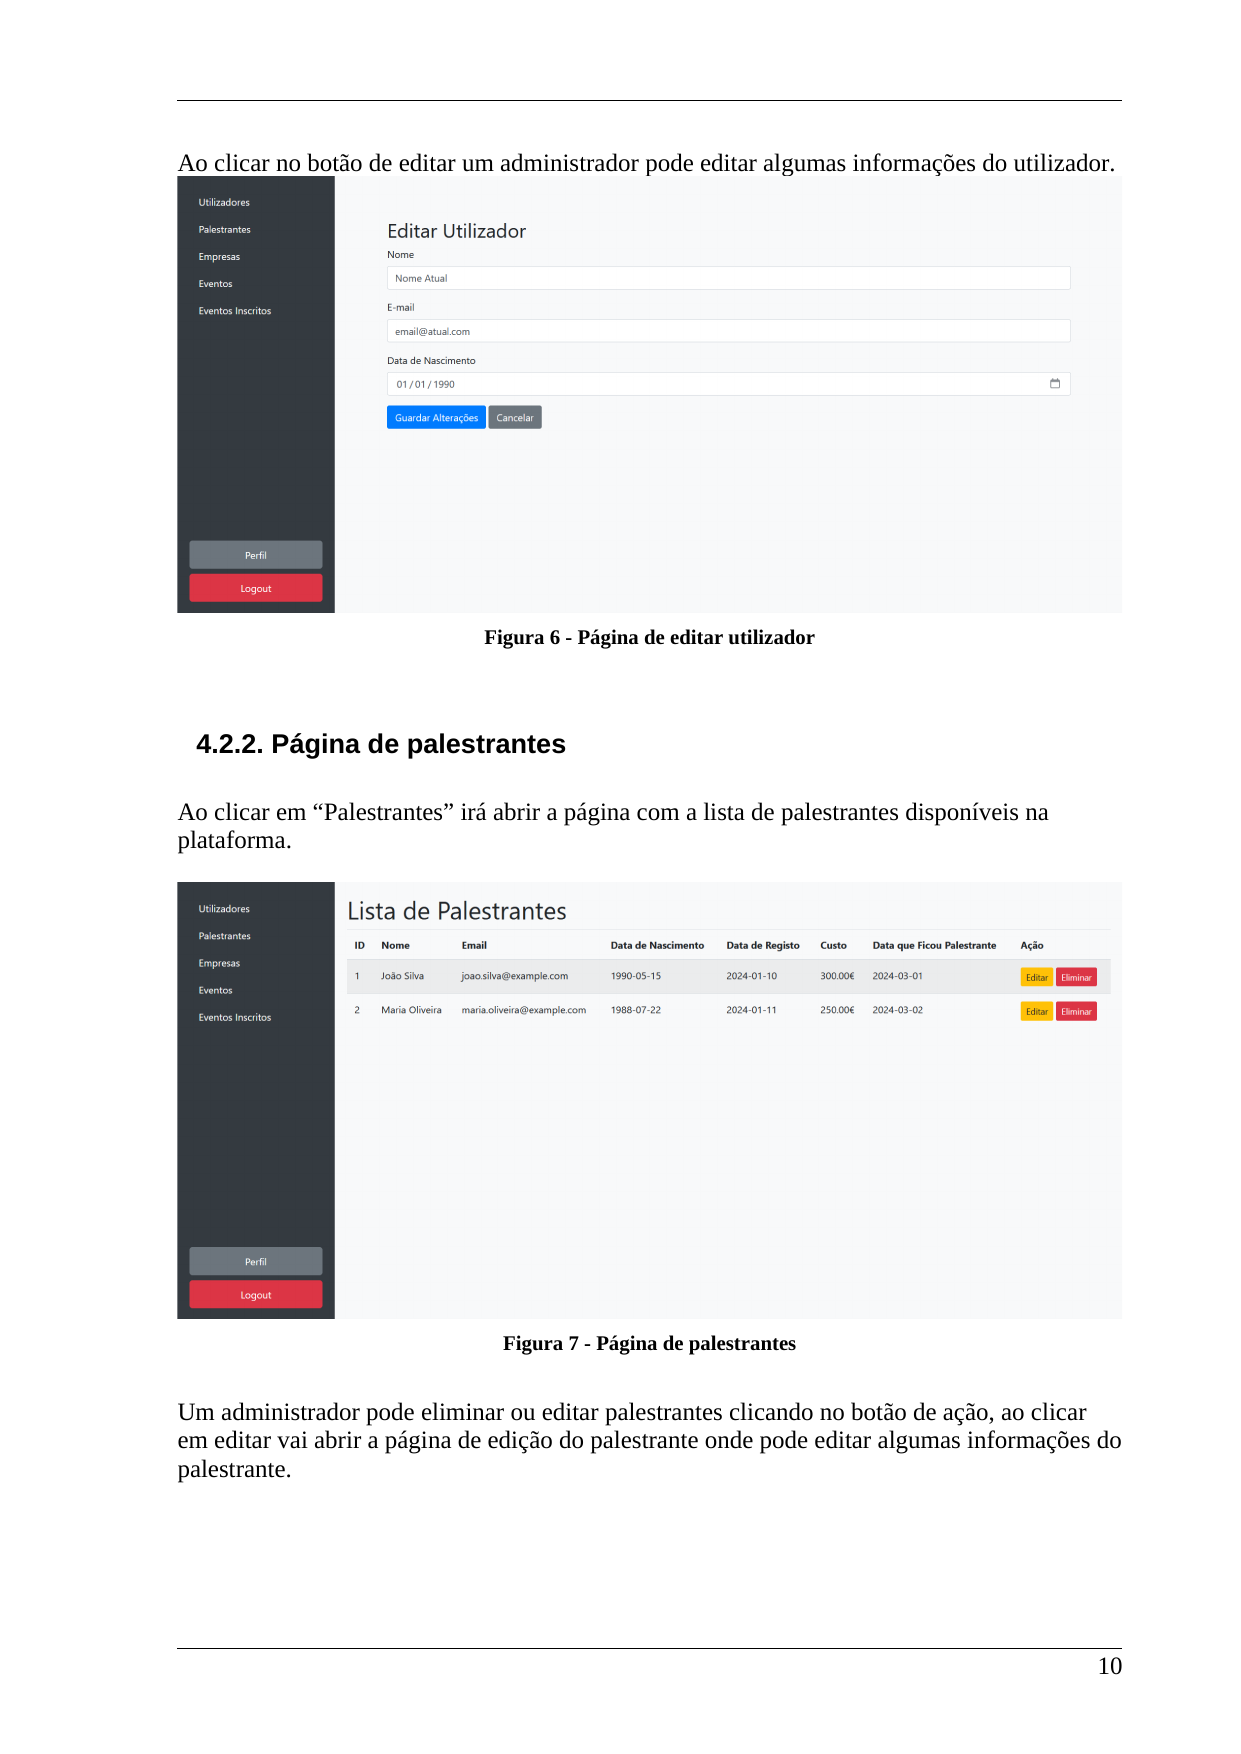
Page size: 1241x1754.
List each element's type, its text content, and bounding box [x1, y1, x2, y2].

picture [177, 882, 1123, 1319]
picture [177, 176, 1123, 613]
text Ao clicar em “Palestrantes” irá abrir a página com a lista de palestrantes disponíveis na plataforma. [177, 797, 1122, 854]
text Um administrador pode eliminar ou editar palestrantes clicando no botão de ação, ao clicar em editar vai abrir a página de edição do palestrante onde pode editar algumas informações do palestrante. [177, 1397, 1122, 1483]
text Figura 7 - Página de palestrantes [177, 1331, 1122, 1355]
text Figura 6 - Página de editar utilizador [177, 625, 1122, 649]
text Ao clicar no botão de editar um administrador pode editar algumas informações do utilizador. [177, 148, 1122, 176]
subtitle Página de palestrantes [196, 728, 1122, 759]
